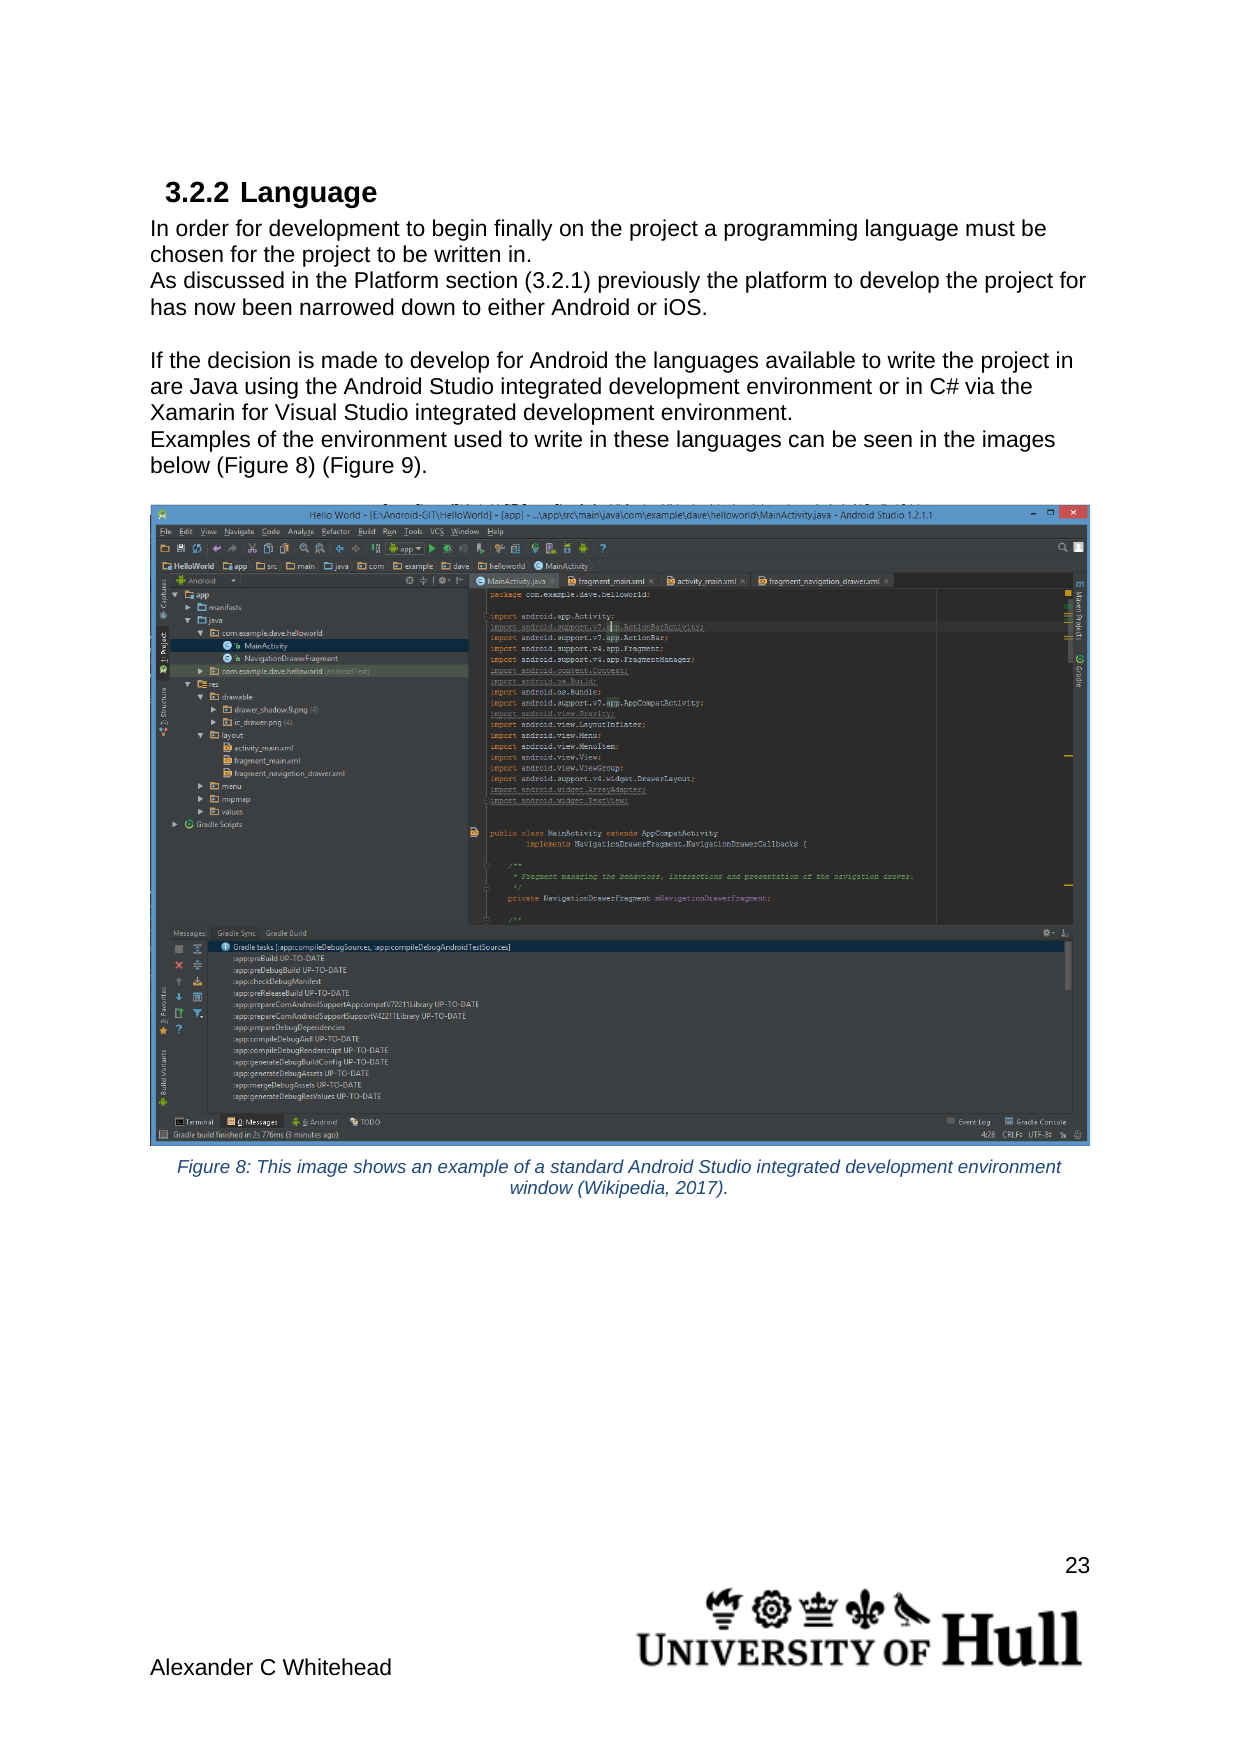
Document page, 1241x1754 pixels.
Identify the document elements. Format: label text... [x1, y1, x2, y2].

text In order for development to begin finally on the project a programming language must be chosen for the project to be written in. [150, 215, 1090, 267]
text As discussed in the Platform section (‎3.2.1) previously the platform to develop the project for has now been narrowed down to either Android or iOS. [150, 267, 1090, 320]
picture [150, 504, 1091, 1146]
text Examples of the environment used to write in these languages can be seen in the images below (Figure 8) (Figure 9). [150, 426, 1090, 478]
text If the decision is made to develop for Android the languages available to write the project in are Java using the Android Studio integrated development environment or in C# via the Xamarin for Visual Studio integrated development environment. [150, 347, 1090, 426]
picture [630, 1578, 1091, 1676]
subtitle Language [165, 175, 1090, 208]
